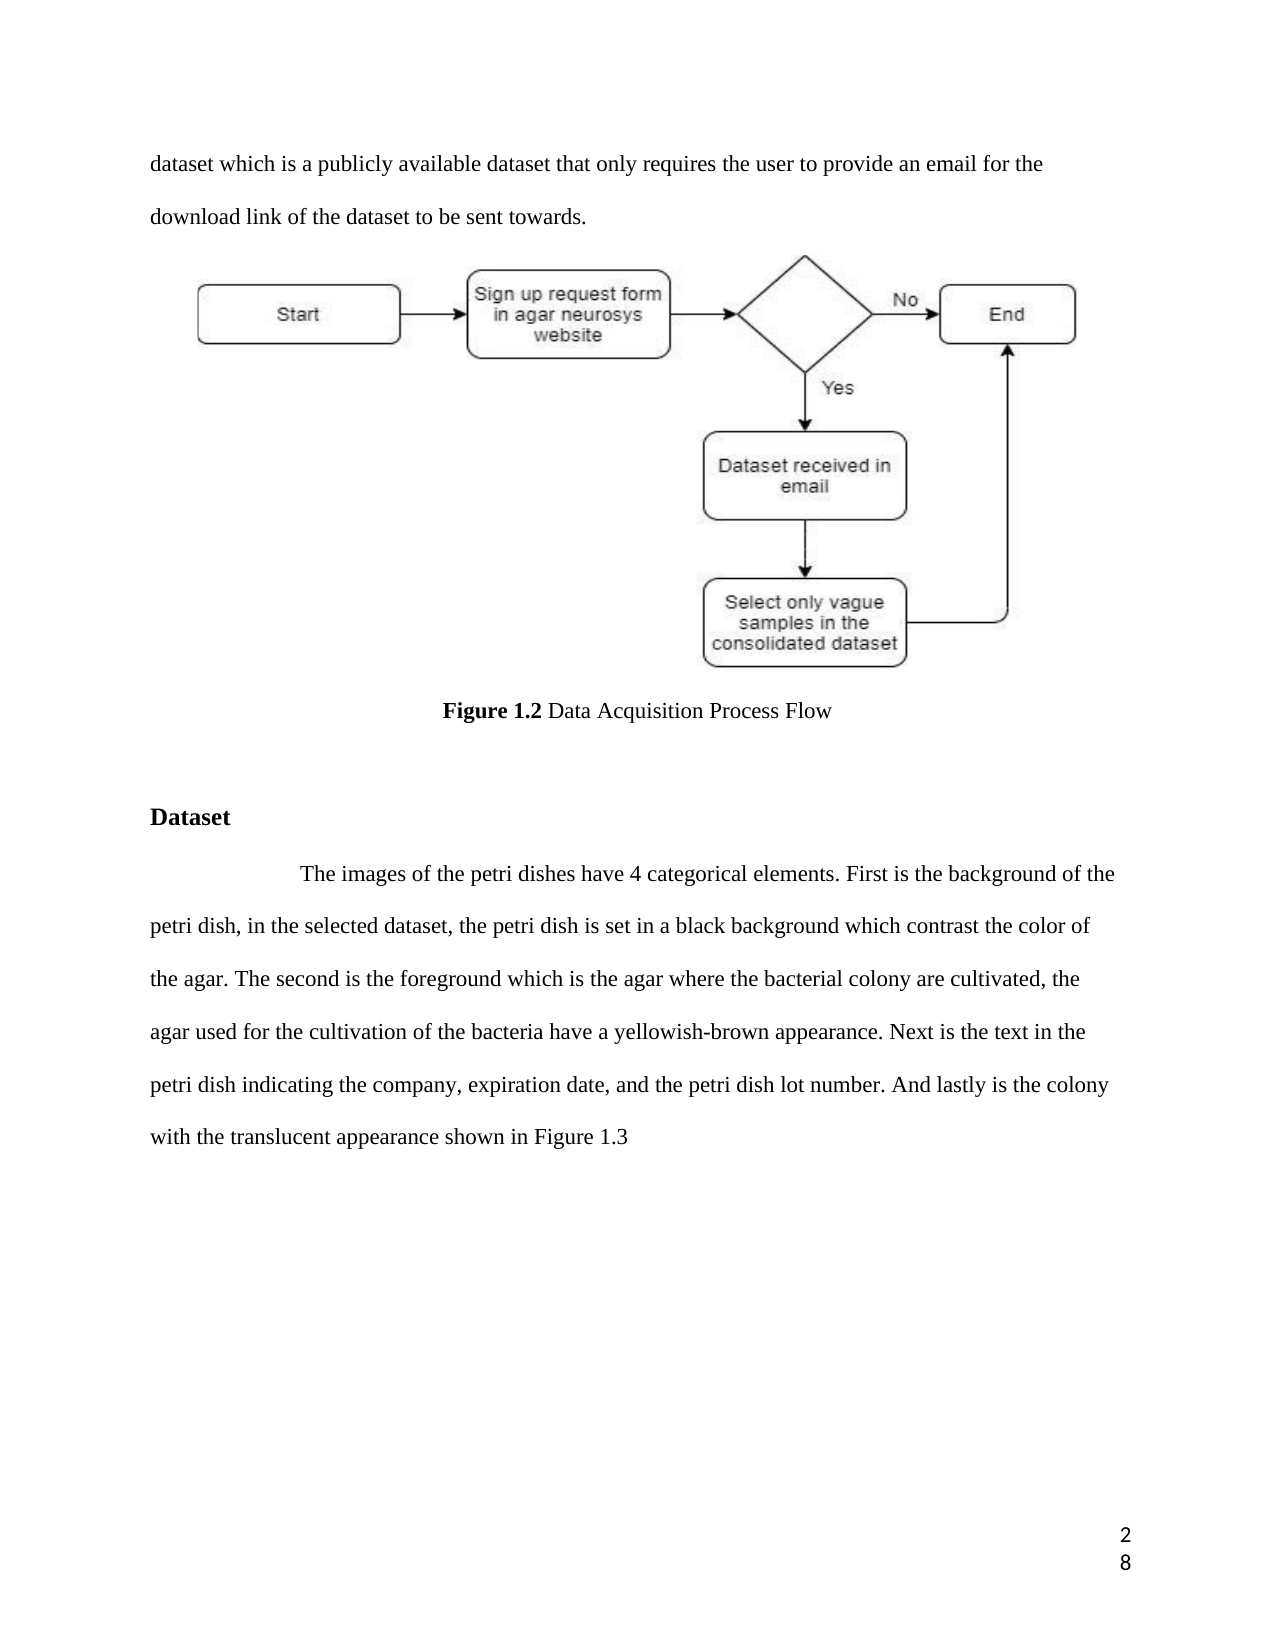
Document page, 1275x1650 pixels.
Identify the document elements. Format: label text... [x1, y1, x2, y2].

picture [197, 255, 1078, 669]
subtitle Dataset [150, 802, 1125, 831]
text Figure 1.2 Data Acquisition Process Flow [150, 697, 1125, 723]
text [150, 150, 1125, 229]
text The images of the petri dishes have 4 categorical elements. First is the background of the petri dish, in the selected dataset, the petri dish is set in a black background which contrast the color of the agar. The second is the foreground which is the agar where the bacterial colony are cultivated, the agar used for the cultivation of the bacteria have a yellowish-brown appearance. Next is the text in the petri dish indicating the company, expiration date, and the petri dish lot number. And lastly is the colony with the translucent appearance shown in Figure 1.3 [150, 860, 1125, 1150]
